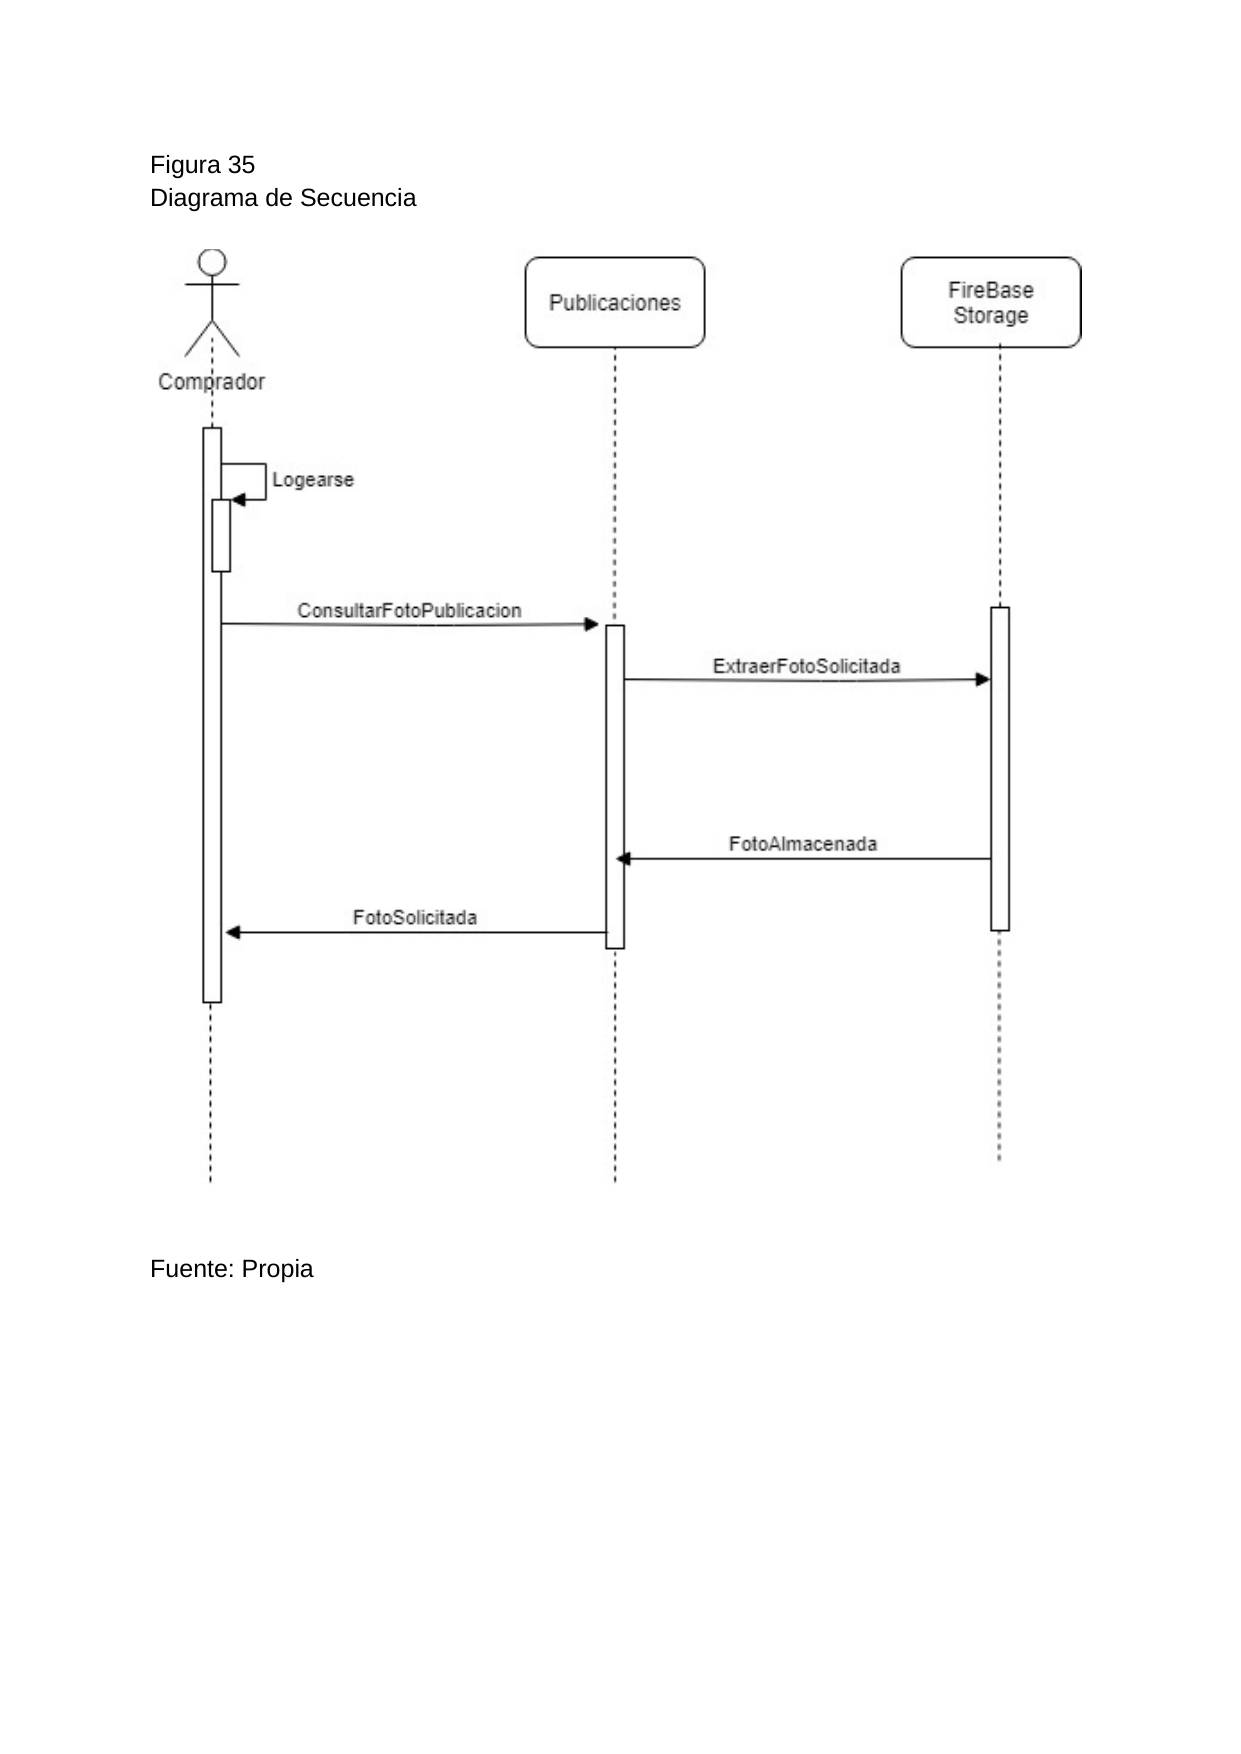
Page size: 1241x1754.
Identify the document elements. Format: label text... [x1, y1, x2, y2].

text Figura 35 [150, 150, 1090, 179]
text Diagrama de Secuencia [150, 183, 1090, 212]
picture [158, 249, 1082, 1185]
text Fuente: Propia [150, 1254, 1090, 1283]
